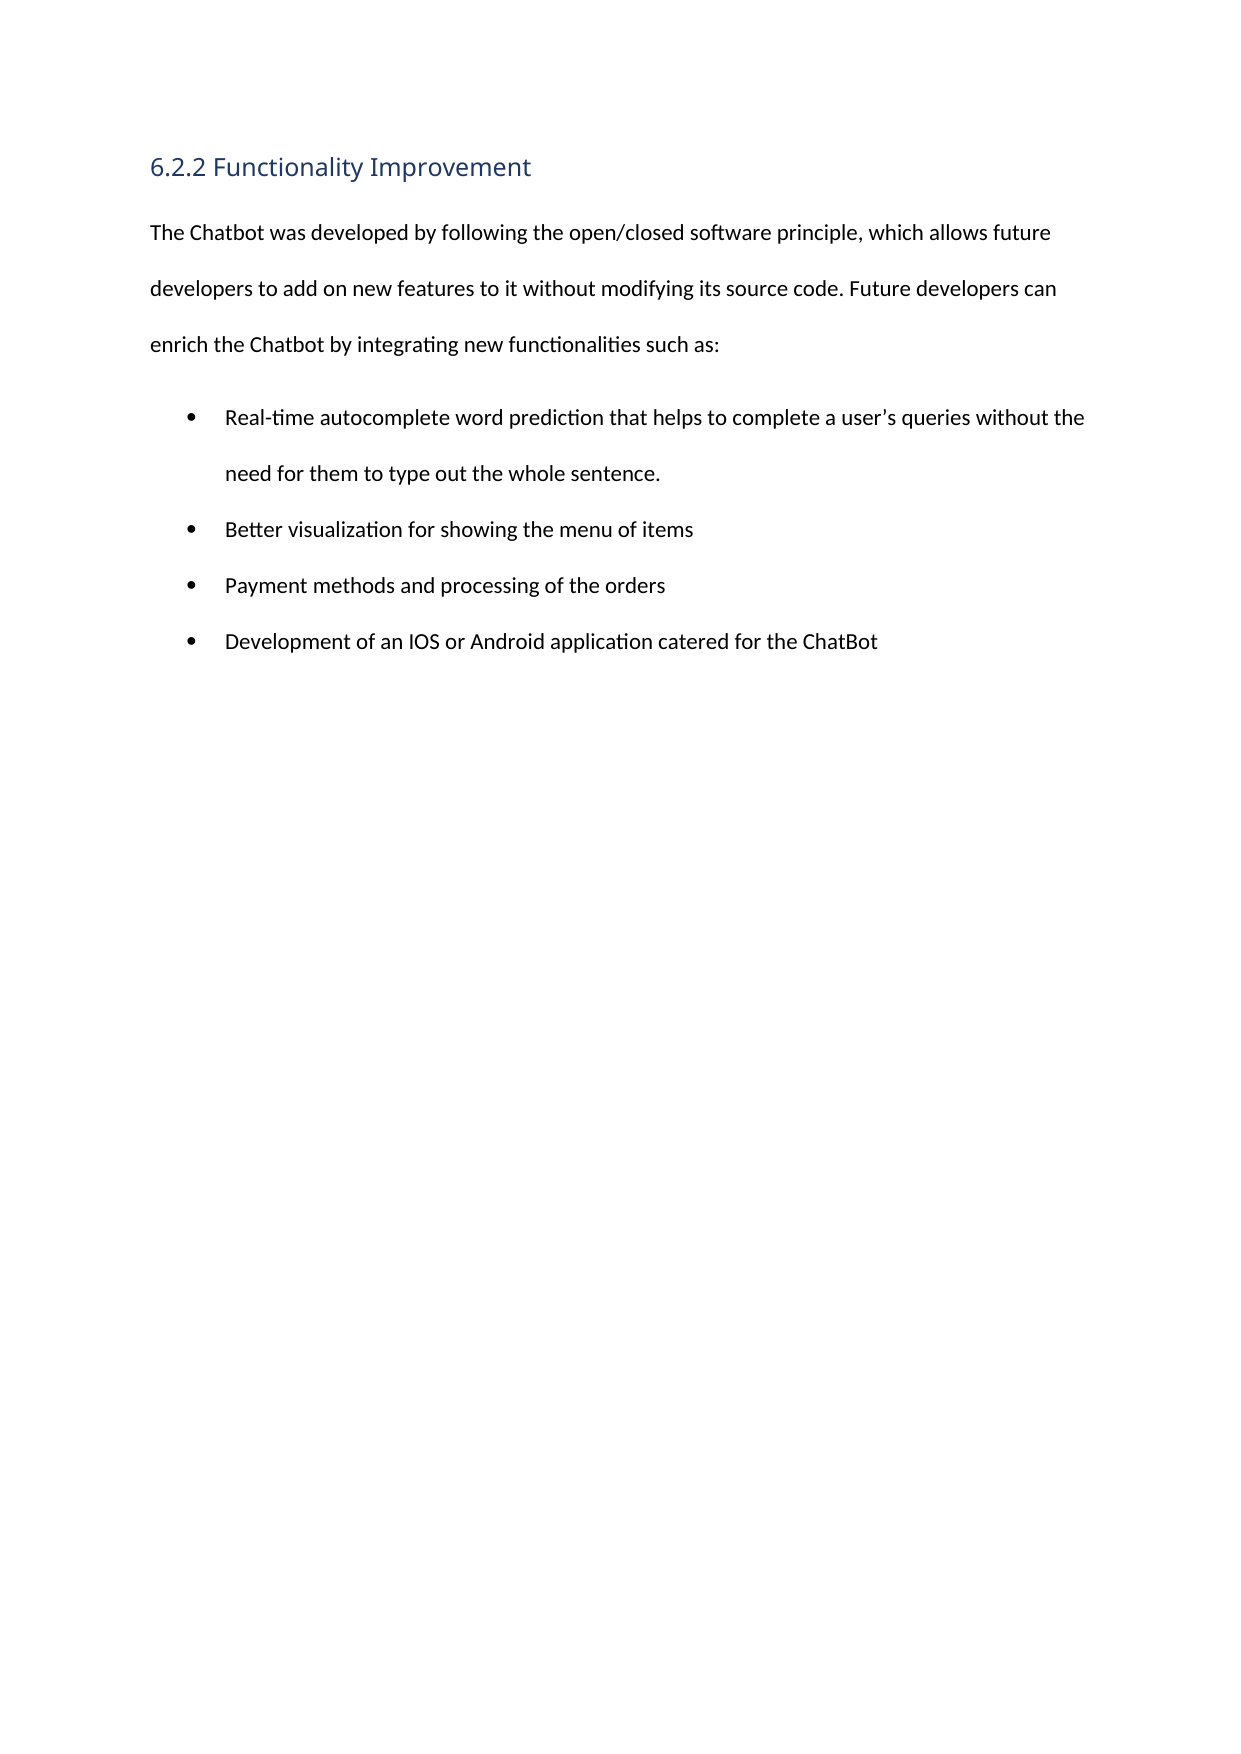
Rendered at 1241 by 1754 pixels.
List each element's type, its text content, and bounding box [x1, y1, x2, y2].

subtitle 6.2.2 Functionality Improvement [150, 150, 1090, 184]
list Development of an IOS or Android application catered for the ChatBot [187, 627, 1090, 655]
list Real-time autocomplete word prediction that helps to complete a user’s queries without the need for them to type out the whole sentence. [187, 403, 1090, 487]
text The Chatbot was developed by following the open/closed software principle, which allows future developers to add on new features to it without modifying its source code. Future developers can enrich the Chatbot by integrating new functionalities such as: [150, 218, 1090, 358]
list Better visualization for showing the menu of items [187, 515, 1090, 543]
list Payment methods and processing of the orders [187, 571, 1090, 599]
